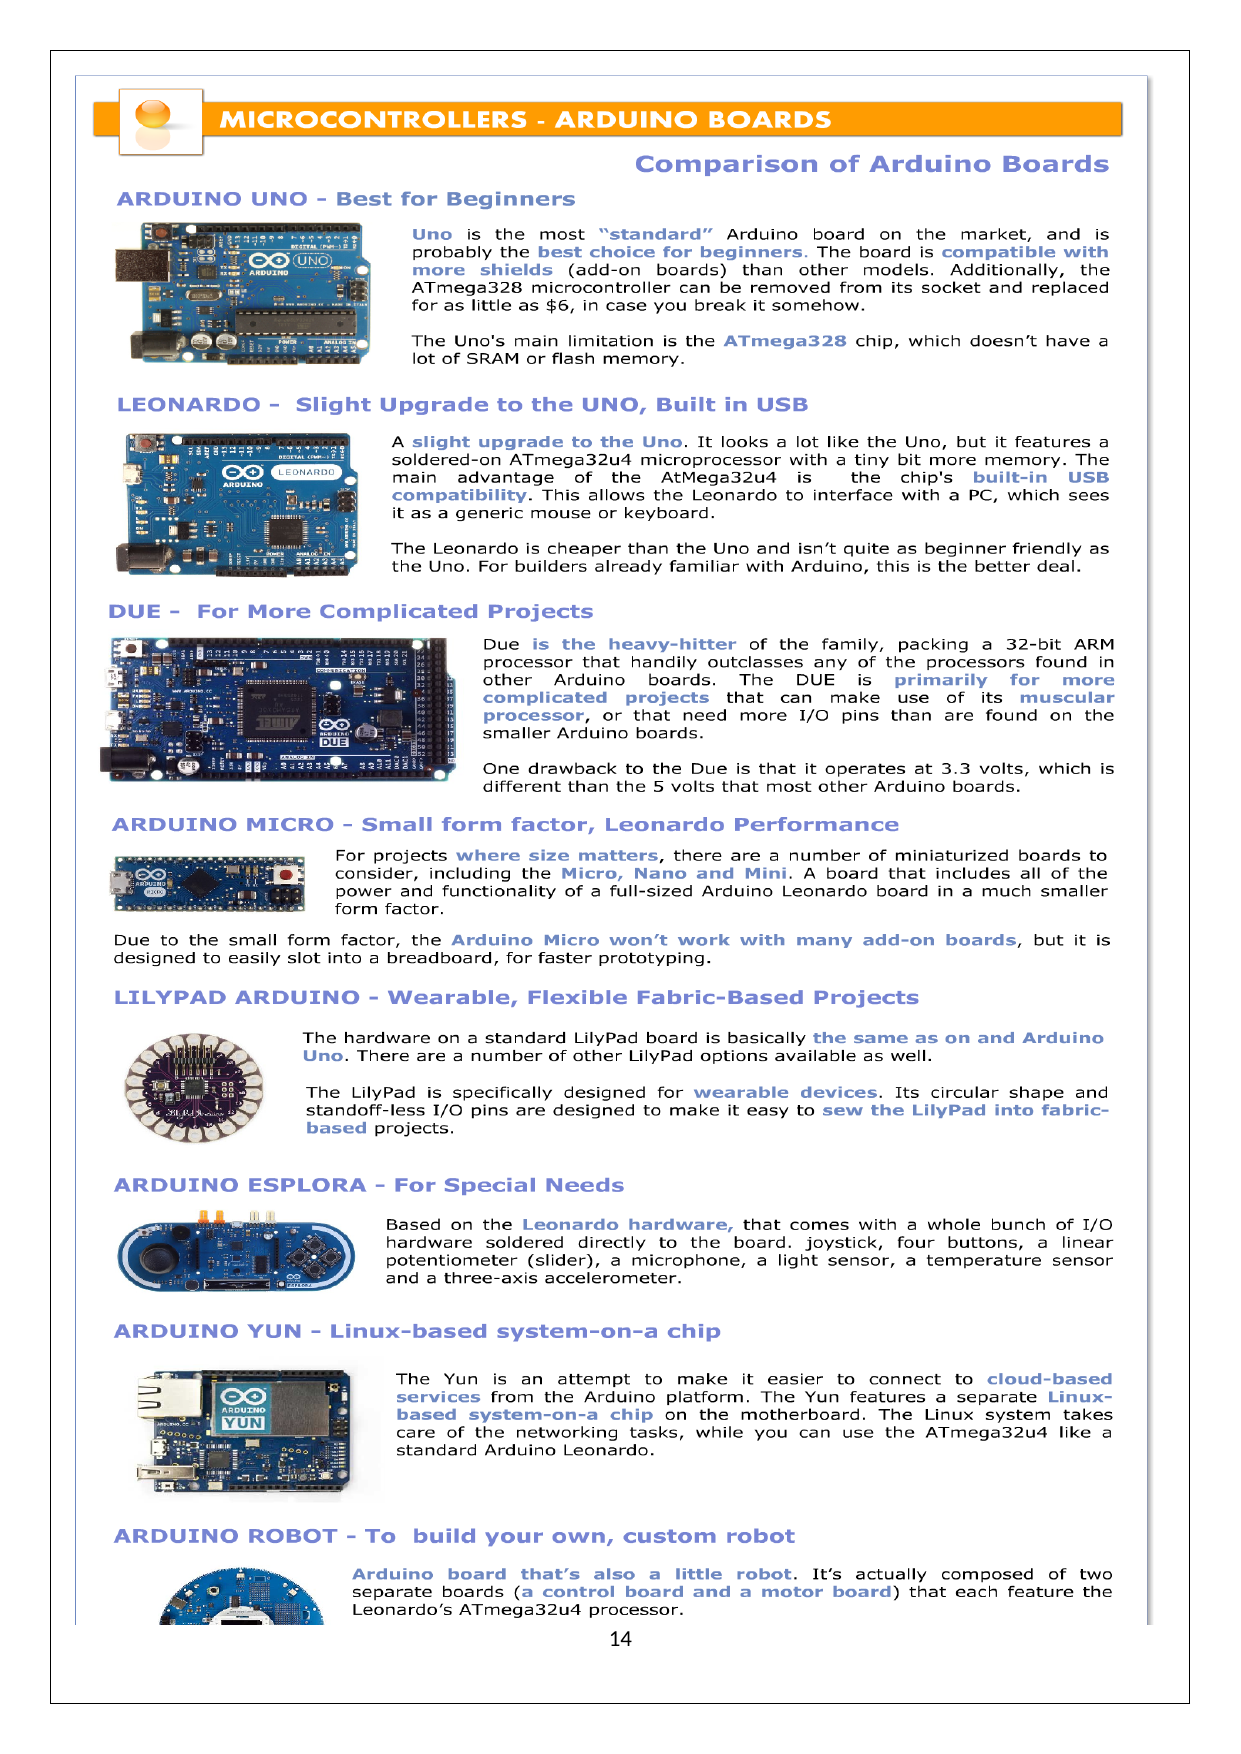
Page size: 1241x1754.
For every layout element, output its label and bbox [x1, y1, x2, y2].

picture [75, 75, 1154, 1625]
